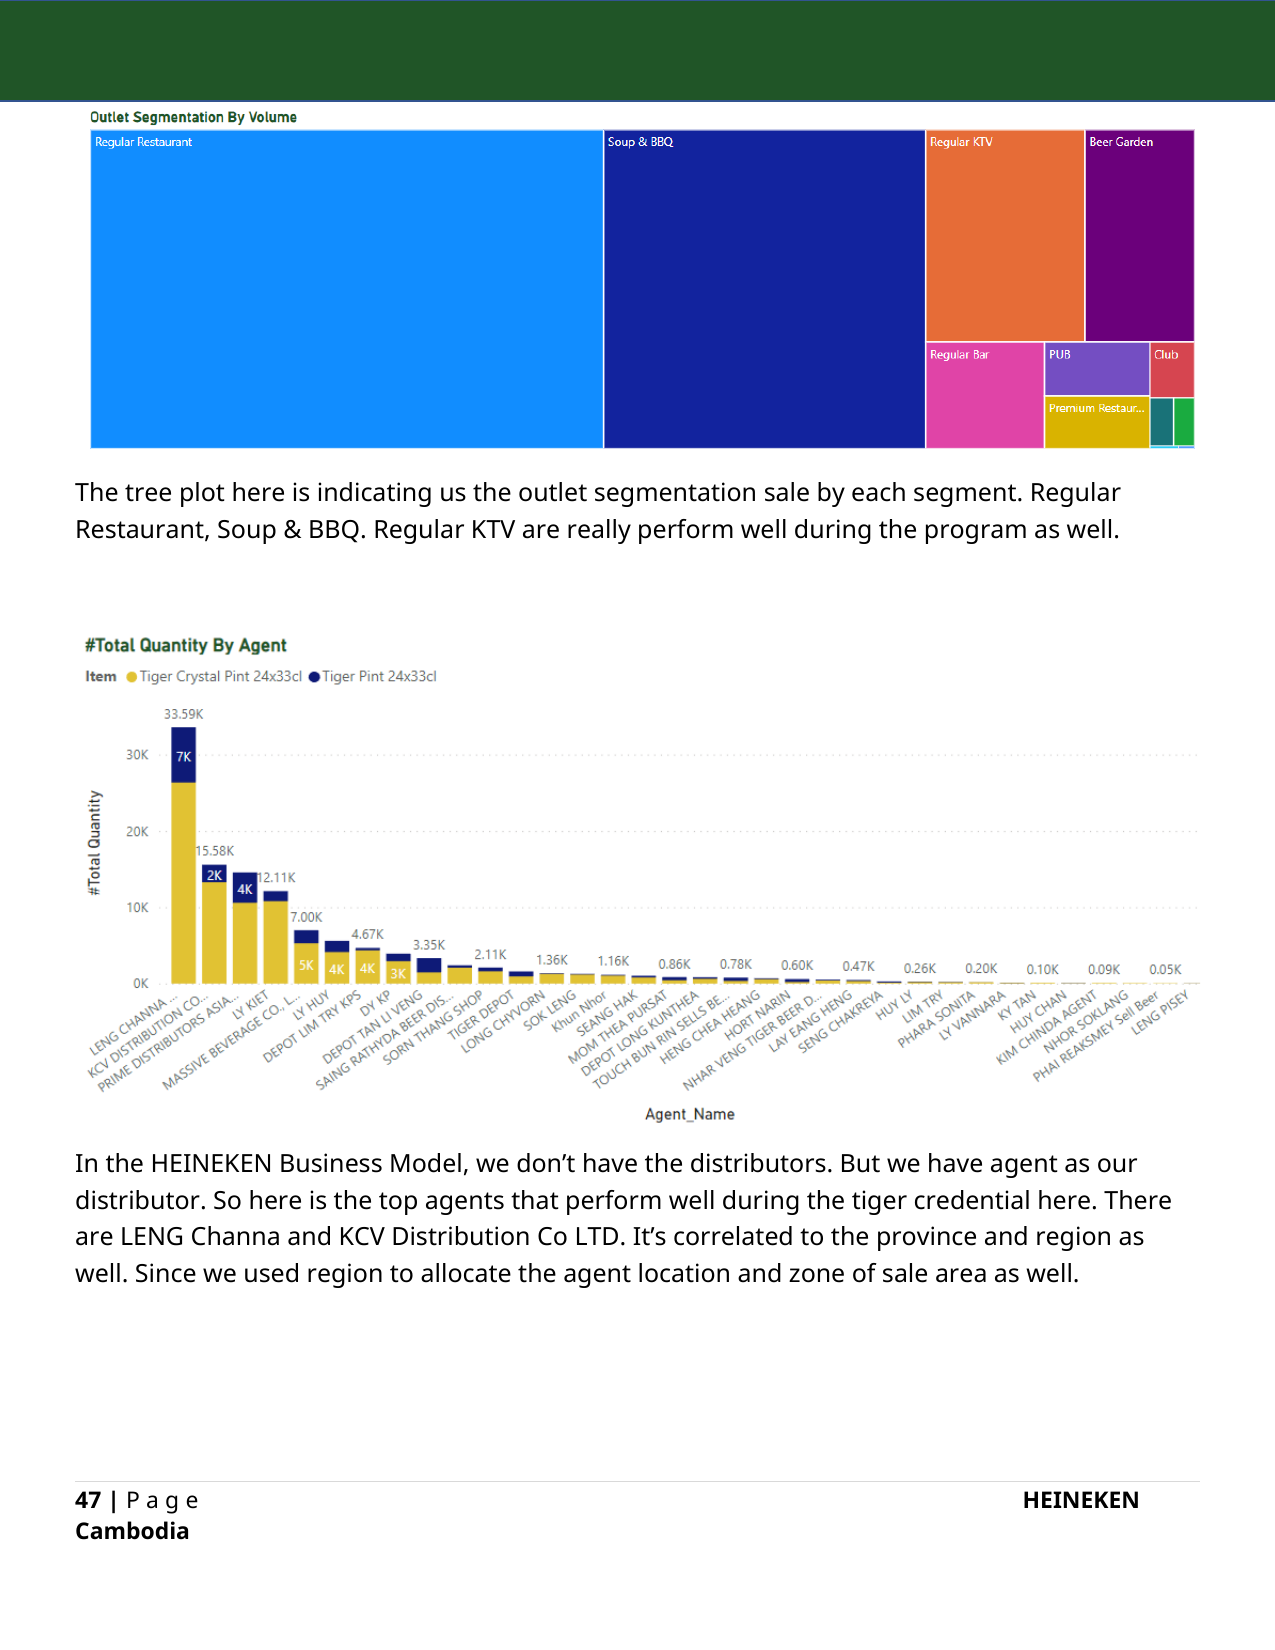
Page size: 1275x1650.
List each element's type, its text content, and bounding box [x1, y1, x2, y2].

text In the HEINEKEN Business Model, we don’t have the distributors. But we have agent as our distributor. So here is the top agents that perform well during the tiger credential here. There are LENG Channa and KCV Distribution Co LTD. It’s correlated to the province and region as well. Since we used region to allocate the agent location and zone of sale area as well. [75, 1146, 1200, 1290]
picture [75, 630, 1200, 1127]
text The tree plot here is indicating us the outlet segmentation sale by each segment. Regular Restaurant, Soup & BBQ. Regular KTV are really perform well during the program as well. [75, 475, 1200, 546]
picture [75, 103, 1200, 457]
